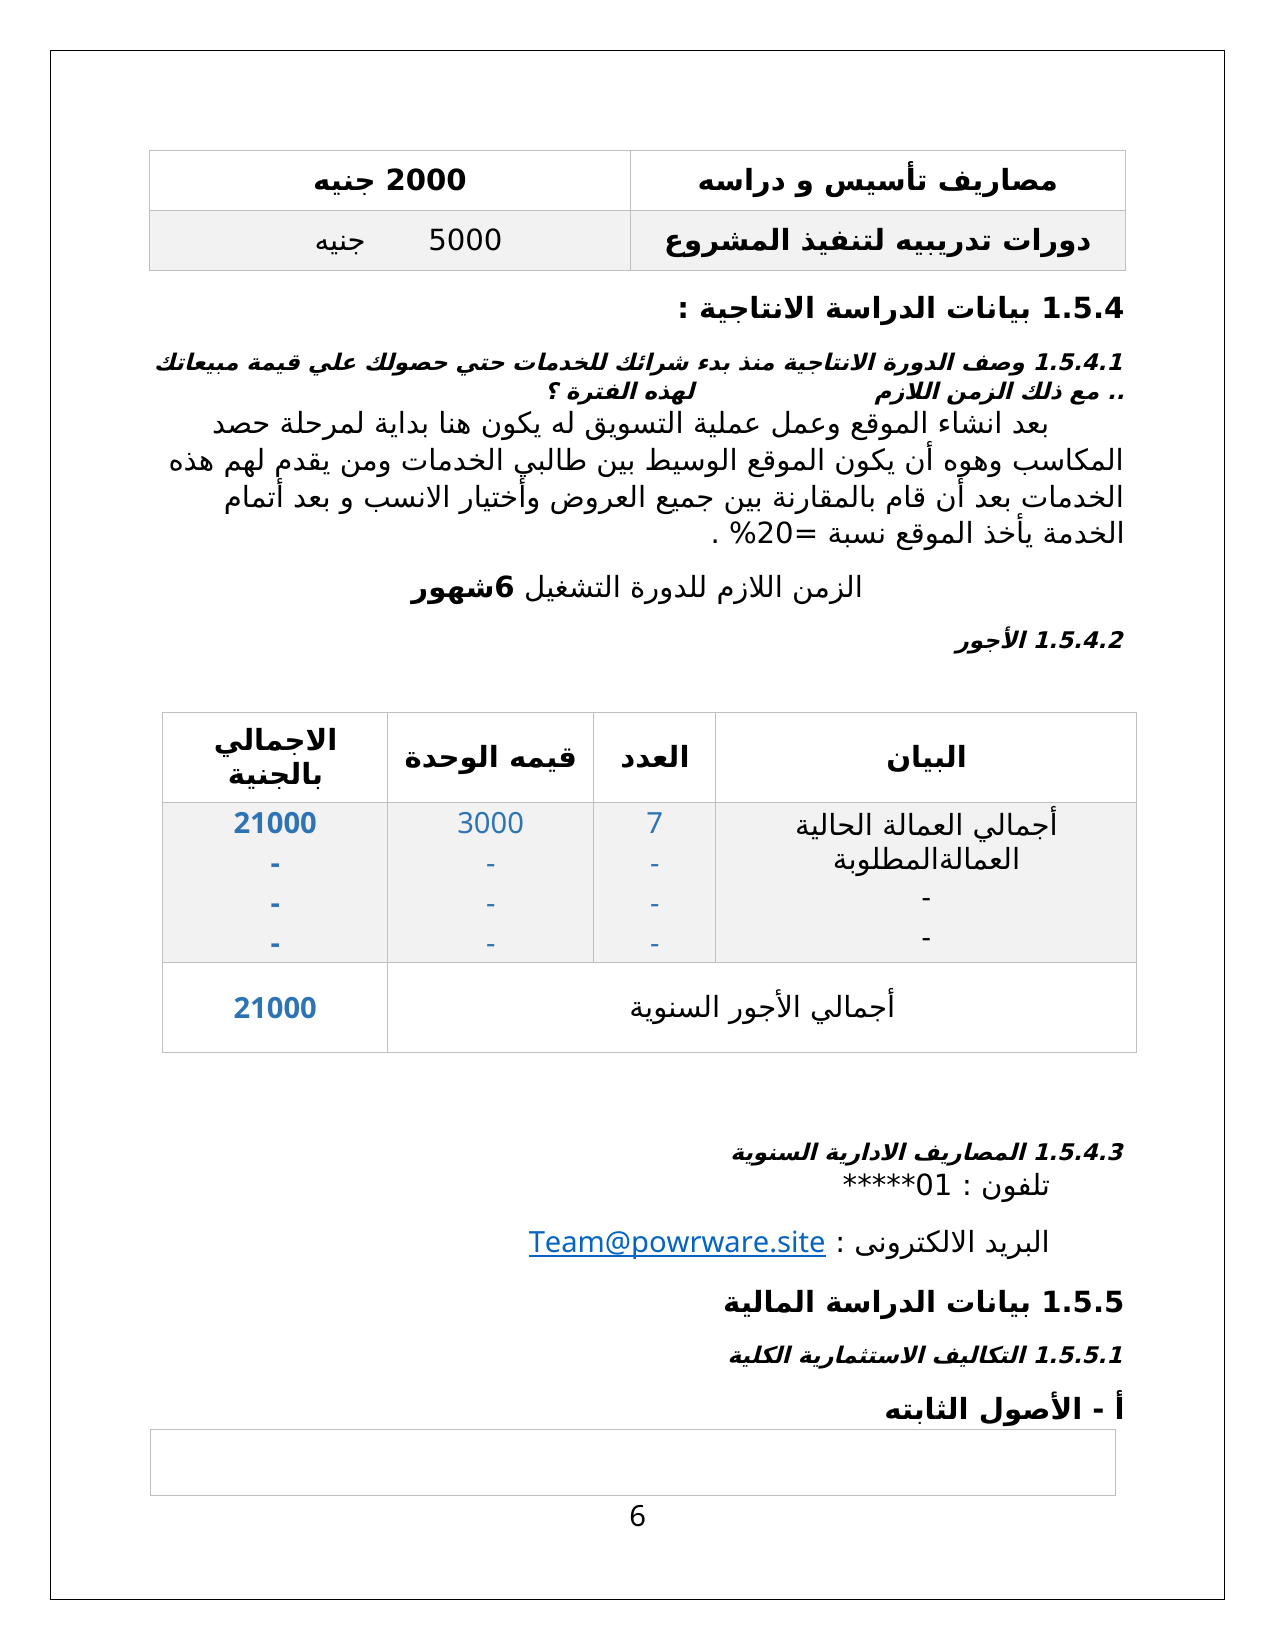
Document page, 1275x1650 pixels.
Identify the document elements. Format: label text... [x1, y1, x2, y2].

subtitle 1.5.4 بيانات الدراسة الانتاجية : [150, 292, 1124, 326]
table_cell 21000 - - - [163, 803, 387, 962]
table_cell 7 - - - [594, 803, 715, 962]
table_header 2000 جنيه [150, 151, 630, 210]
table_header الاجمالي بالجنية [163, 713, 387, 802]
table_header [151, 1430, 1115, 1494]
table_header البيان [716, 713, 1136, 802]
subtitle 1.5.4.2 الأجور [150, 628, 1124, 654]
table_header مصاريف تأسيس و دراسه [631, 151, 1125, 210]
table_header العدد [594, 713, 715, 802]
table_cell جنيه [150, 211, 630, 270]
table_header قيمه الوحدة [388, 713, 593, 802]
text تلفون : 01***** [150, 1168, 1125, 1202]
table_cell 21000 [163, 963, 387, 1052]
subtitle 1.5.5.1 التكاليف الاستثمارية الكلية [150, 1342, 1124, 1369]
table_cell 3000 - - - [388, 803, 593, 962]
subtitle 1.5.4.3 المصاريف الادارية السنوية [150, 1139, 1124, 1166]
subtitle 1.5.4.1 وصف الدورة الانتاجية منذ بدء شرائك للخدمات حتي حصولك علي قيمة مبيعاتك .. مع ذلك الزمن اللازم لهذه الفترة ؟ [150, 349, 1124, 405]
subtitle أ - الأصول الثابته [150, 1392, 1124, 1426]
text الزمن اللازم للدورة التشغيل 6شهور [150, 570, 1125, 604]
text بعد انشاء الموقع وعمل عملية التسويق له يكون هنا بداية لمرحلة حصد المكاسب وهوه أن يكون الموقع الوسيط بين طالبي الخدمات ومن يقدم لهم هذه الخدمات بعد أن قام بالمقارنة بين جميع العروض وأختيار الانسب و بعد أتمام الخدمة يأخذ الموقع نسبة =20% . [150, 407, 1125, 551]
table_cell أجمالي الأجور السنوية [388, 963, 1136, 1052]
table_cell أجمالي العمالة الحالية العمالةالمطلوبة - - [716, 803, 1136, 962]
subtitle 1.5.5 بيانات الدراسة المالية [150, 1285, 1124, 1319]
table_cell دورات تدريبيه لتنفيذ المشروع [631, 211, 1125, 270]
text البريد الالكترونى : Team@powrware.site [150, 1221, 1125, 1261]
